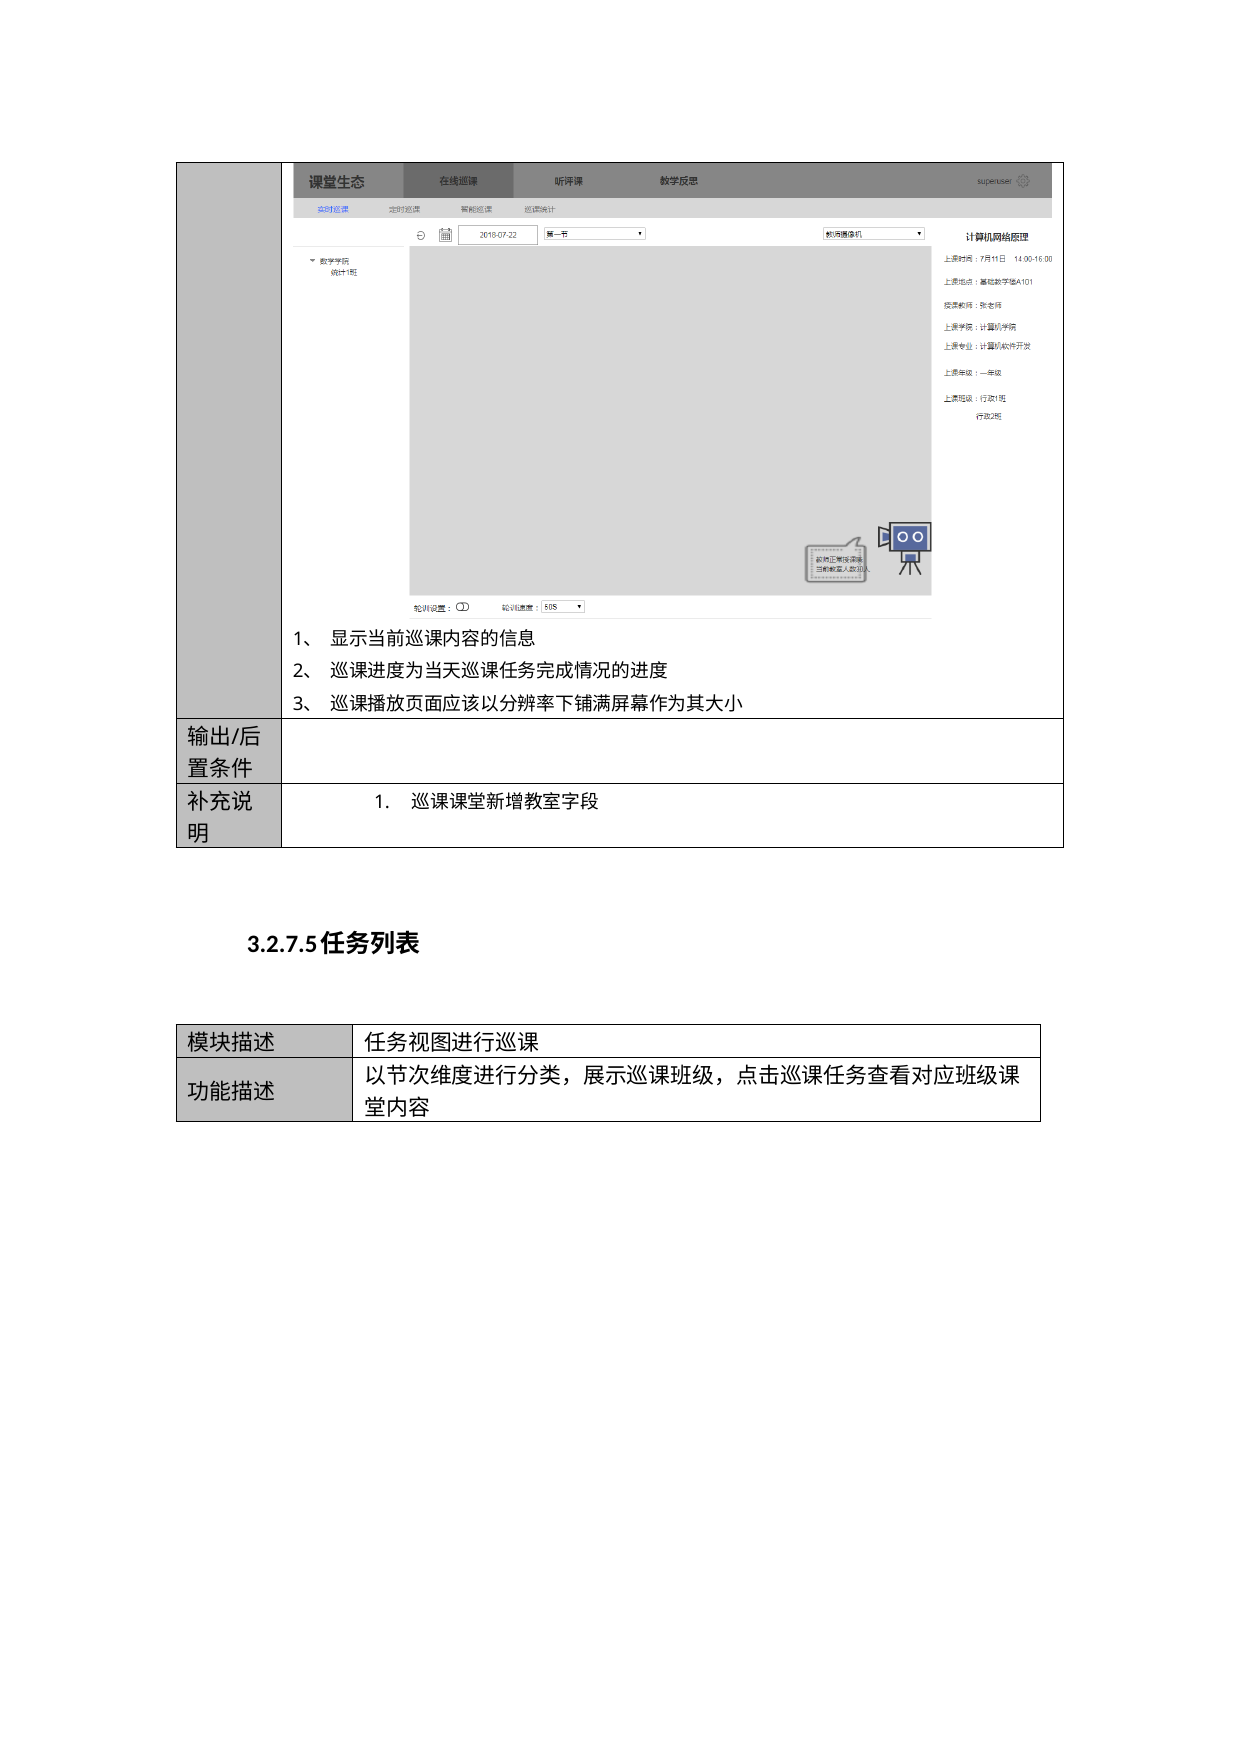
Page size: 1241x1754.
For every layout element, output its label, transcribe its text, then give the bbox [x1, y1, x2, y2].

table_header 模块描述 [177, 1025, 352, 1057]
table_cell 补充说明 [177, 784, 281, 847]
table_cell [282, 719, 1063, 783]
table_cell 巡课课堂新增教室字段 [282, 784, 1063, 847]
subtitle 任务列表 [247, 909, 1053, 974]
table_cell 输出/后置条件 [177, 719, 281, 783]
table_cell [282, 163, 1063, 718]
table_cell 以节次维度进行分类，展示巡课班级，点击巡课任务查看对应班级课堂内容 [353, 1058, 1040, 1121]
table_header 任务视图进行巡课 [353, 1025, 1040, 1057]
picture [292, 163, 1052, 621]
table_cell 需求描述 [177, 163, 281, 718]
table_cell 功能描述 [177, 1058, 352, 1121]
